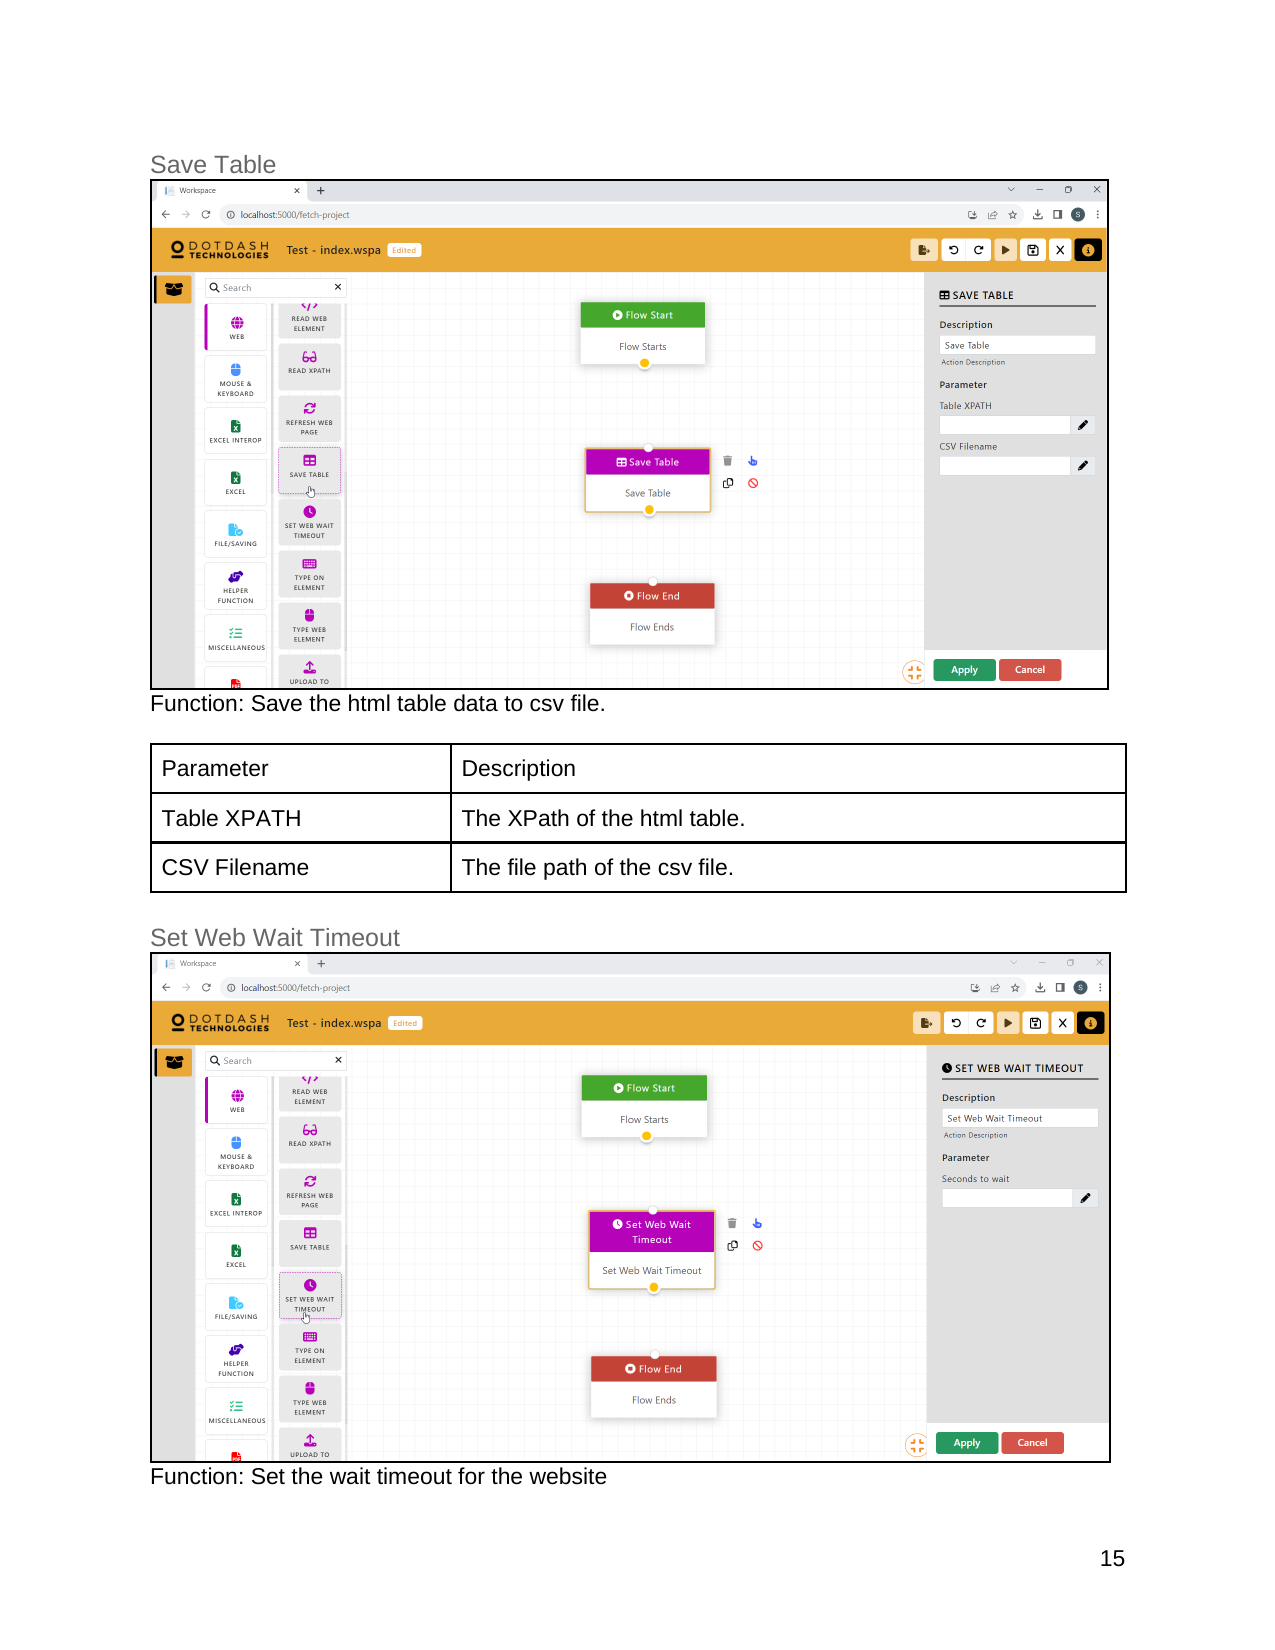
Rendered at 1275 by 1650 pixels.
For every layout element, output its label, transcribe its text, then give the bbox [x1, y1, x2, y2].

picture [152, 181, 1107, 688]
picture [152, 954, 1109, 1461]
text Function: Set the wait timeout for the website [150, 1463, 1125, 1489]
table_cell The XPath of the html table. [452, 794, 1125, 841]
table_header Description [452, 745, 1125, 792]
text Function: Save the html table data to csv file. [150, 690, 1125, 717]
subtitle Set Web Wait Timeout [150, 923, 1125, 952]
table_cell CSV Filename [152, 844, 450, 891]
table_cell The file path of the csv file. [452, 844, 1125, 891]
subtitle Save Table [150, 150, 1125, 179]
table_cell Table XPATH [152, 794, 450, 841]
table_header Parameter [152, 745, 450, 792]
